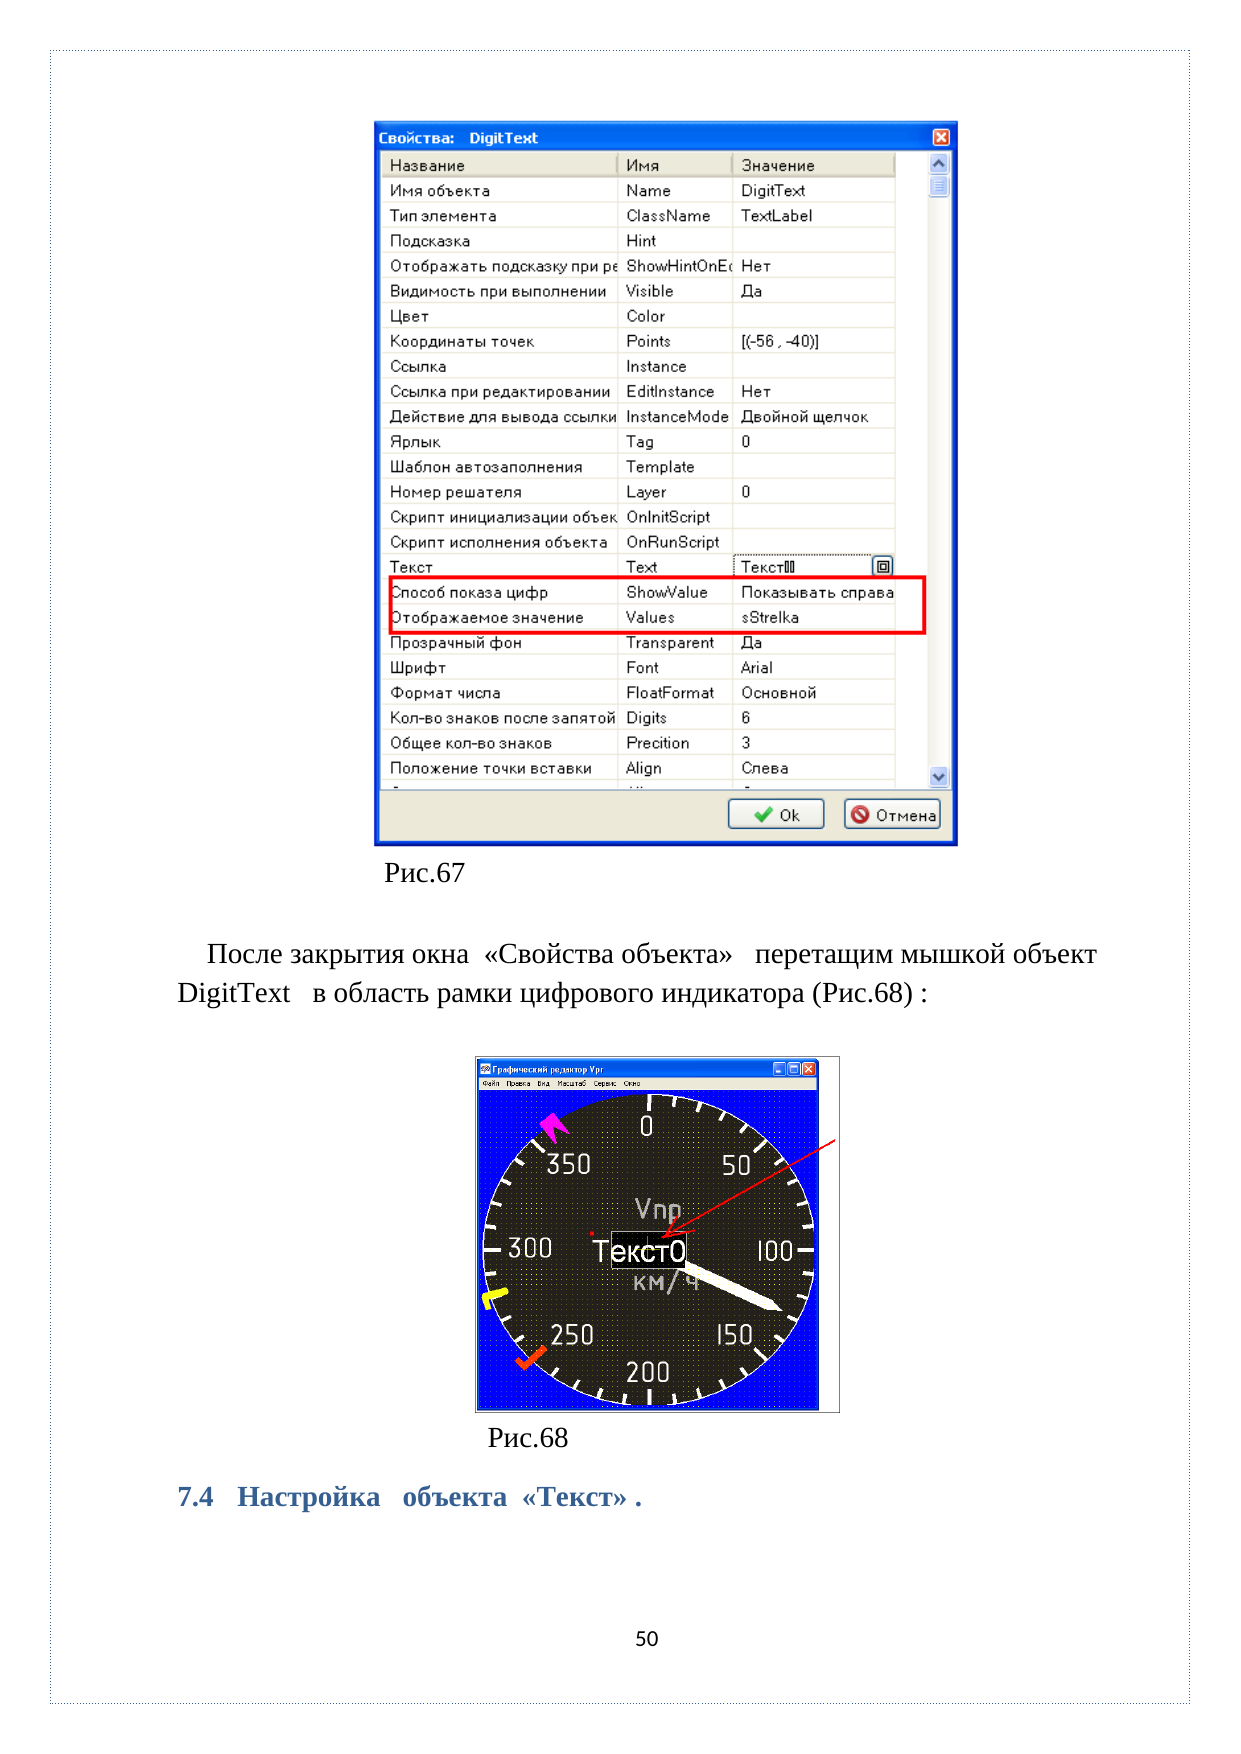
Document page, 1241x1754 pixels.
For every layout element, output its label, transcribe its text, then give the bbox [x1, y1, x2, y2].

text После закрытия окна «Свойства объекта» перетащим мышкой объект DigitText в область рамки цифрового индикатора (Рис.83) : [177, 936, 1167, 1008]
subtitle Настройка объекта «Текст» . [177, 1479, 1167, 1513]
picture [369, 118, 962, 849]
text Рис.83 [177, 1420, 1167, 1454]
text Рис.82 [177, 855, 1167, 888]
picture [472, 1056, 841, 1414]
